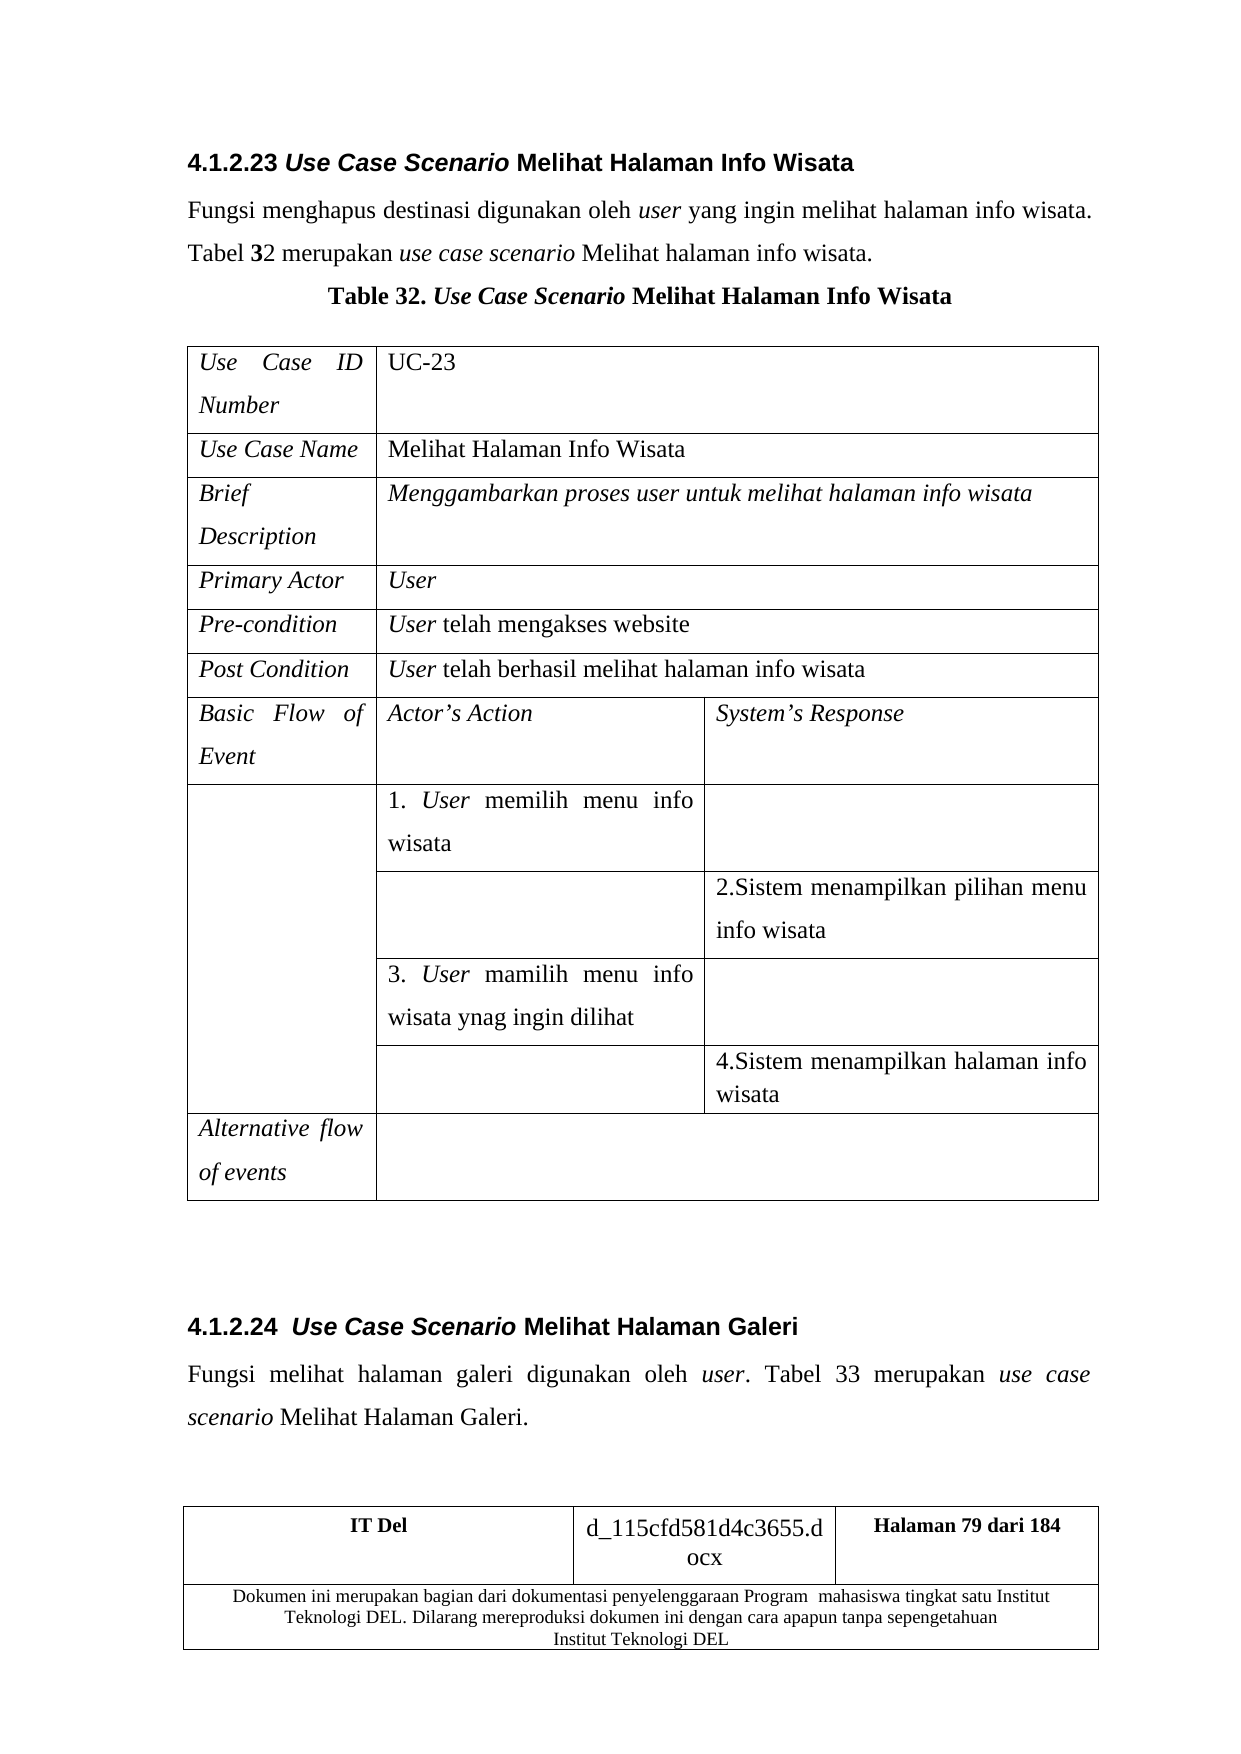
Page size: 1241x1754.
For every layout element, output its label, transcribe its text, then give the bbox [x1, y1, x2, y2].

table_cell [377, 872, 704, 958]
table_cell Actor’s Action [377, 698, 704, 784]
text Fungsi menghapus destinasi digunakan oleh user yang ingin melihat halaman info wisata. Tabel 32 merupakan use case scenario Melihat halaman info wisata. [187, 195, 1092, 267]
table_cell System’s Response [705, 698, 1098, 784]
table_cell User telah berhasil melihat halaman info wisata [377, 654, 1098, 697]
table_cell [377, 1046, 704, 1112]
table_cell [188, 785, 376, 1112]
table_header UC-23 [377, 347, 1098, 433]
table_cell 4.Sistem menampilkan halaman info wisata [705, 1046, 1098, 1112]
text Fungsi melihat halaman galeri digunakan oleh user. Tabel 33 merupakan use case scenario Melihat Halaman Galeri. [187, 1359, 1092, 1431]
table_cell Basic Flow of Event [188, 698, 376, 784]
text Table 32. Use Case Scenario Melihat Halaman Info Wisata [187, 281, 1092, 310]
table_cell Brief Description [188, 478, 376, 564]
table_cell Pre-condition [188, 610, 376, 653]
subtitle 4.1.2.23 Use Case Scenario Melihat Halaman Info Wisata [187, 148, 1092, 176]
table_cell User [377, 566, 1098, 608]
subtitle 4.1.2.24 Use Case Scenario Melihat Halaman Galeri [187, 1269, 1092, 1341]
table_cell 1. User memilih menu info wisata [377, 785, 704, 871]
table_cell [377, 1114, 1098, 1200]
table_cell Post Condition [188, 654, 376, 697]
table_cell Alternative flow of events [188, 1114, 376, 1200]
table_cell Menggambarkan proses user untuk melihat halaman info wisata [377, 478, 1098, 564]
table_cell [705, 959, 1098, 1045]
table_cell 2.Sistem menampilkan pilihan menu info wisata [705, 872, 1098, 958]
table_cell Melihat Halaman Info Wisata [377, 434, 1098, 477]
table_cell Use Case Name [188, 434, 376, 477]
table_header Use Case ID Number [188, 347, 376, 433]
table_cell User telah mengakses website [377, 610, 1098, 653]
table_cell Primary Actor [188, 566, 376, 608]
table_cell 3. User mamilih menu info wisata ynag ingin dilihat [377, 959, 704, 1045]
table_cell [705, 785, 1098, 871]
